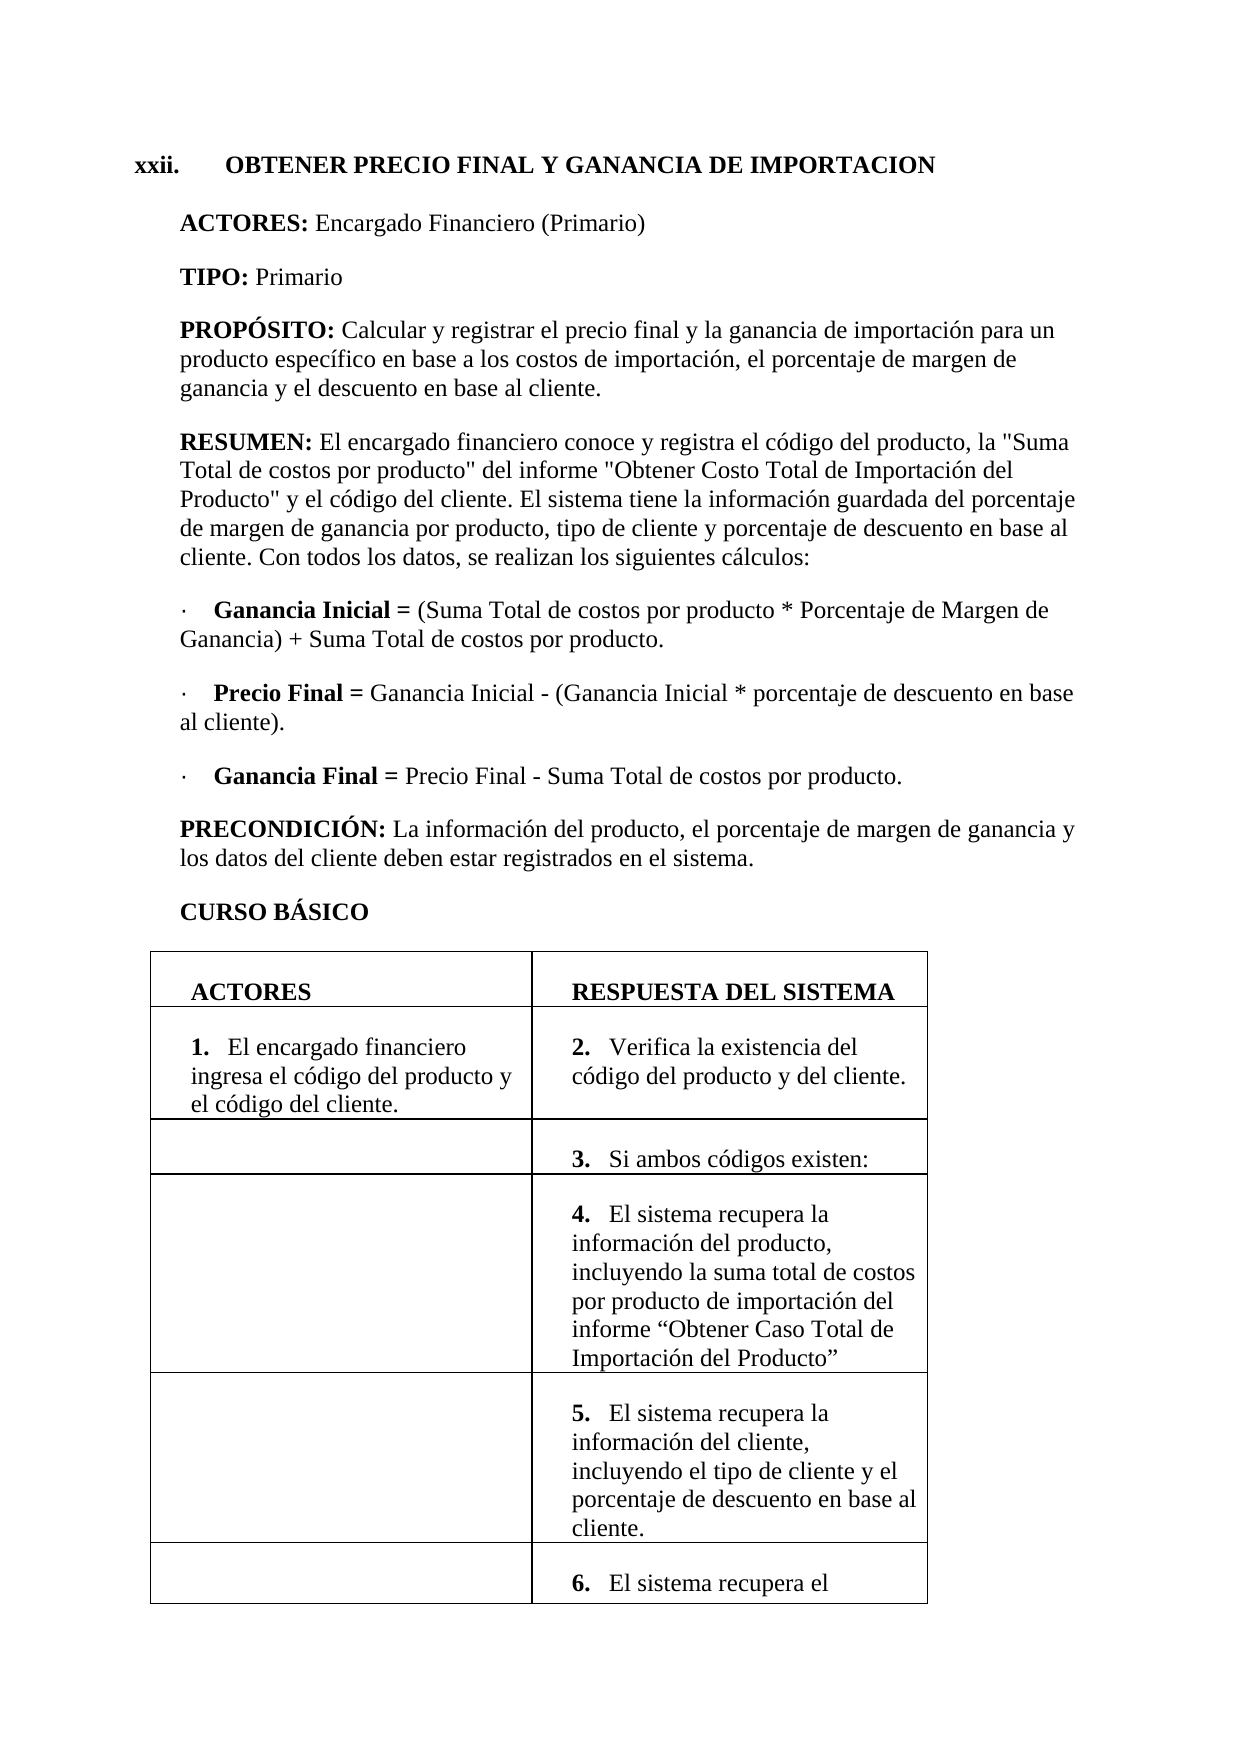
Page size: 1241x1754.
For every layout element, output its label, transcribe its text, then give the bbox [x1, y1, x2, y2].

table_cell 4. El sistema recupera la información del producto, incluyendo la suma total de costos por producto de importación del informe “Obtener Caso Total de Importación del Producto” [533, 1175, 927, 1372]
text PRECONDICIÓN: La información del producto, el porcentaje de margen de ganancia y los datos del cliente deben estar registrados en el sistema. [179, 814, 1090, 872]
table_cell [533, 1543, 927, 1603]
text CURSO BÁSICO [179, 897, 1090, 926]
text TIPO: Primario [179, 262, 1090, 291]
table_header RESPUESTA DEL SISTEMA [533, 952, 927, 1006]
table_cell 5. El sistema recupera la información del cliente, incluyendo el tipo de cliente y el porcentaje de descuento en base al cliente. [533, 1373, 927, 1542]
table_cell [151, 1543, 531, 1603]
table_cell [151, 1175, 531, 1372]
table_cell [151, 1373, 531, 1542]
text · Precio Final = Ganancia Inicial - (Ganancia Inicial * porcentaje de descuento en base al cliente). [179, 678, 1090, 736]
text PROPÓSITO: Calcular y registrar el precio final y la ganancia de importación para un producto específico en base a los costos de importación, el porcentaje de margen de ganancia y el descuento en base al cliente. [179, 316, 1090, 402]
table_cell 2. Verifica la existencia del código del producto y del cliente. [533, 1007, 927, 1118]
text RESUMEN: El encargado financiero conoce y registra el código del producto, la "Suma Total de costos por producto" del informe "Obtener Costo Total de Importación del Producto" y el código del cliente. El sistema tiene la información guardada del porcentaje de margen de ganancia por producto, tipo de cliente y porcentaje de descuento en base al cliente. Con todos los datos, se realizan los siguientes cálculos: [179, 427, 1090, 571]
subtitle OBTENER PRECIO FINAL Y GANANCIA DE IMPORTACION [179, 150, 1090, 179]
text · Ganancia Final = Precio Final - Suma Total de costos por producto. [179, 761, 1090, 789]
table_cell 1. El encargado financiero ingresa el código del producto y el código del cliente. [151, 1007, 531, 1118]
table_header ACTORES [151, 952, 531, 1006]
text · Ganancia Inicial = (Suma Total de costos por producto * Porcentaje de Margen de Ganancia) + Suma Total de costos por producto. [179, 596, 1090, 653]
text ACTORES: Encargado Financiero (Primario) [179, 208, 1090, 237]
table_cell [151, 1120, 531, 1173]
table_cell 3. Si ambos códigos existen: [533, 1120, 927, 1173]
